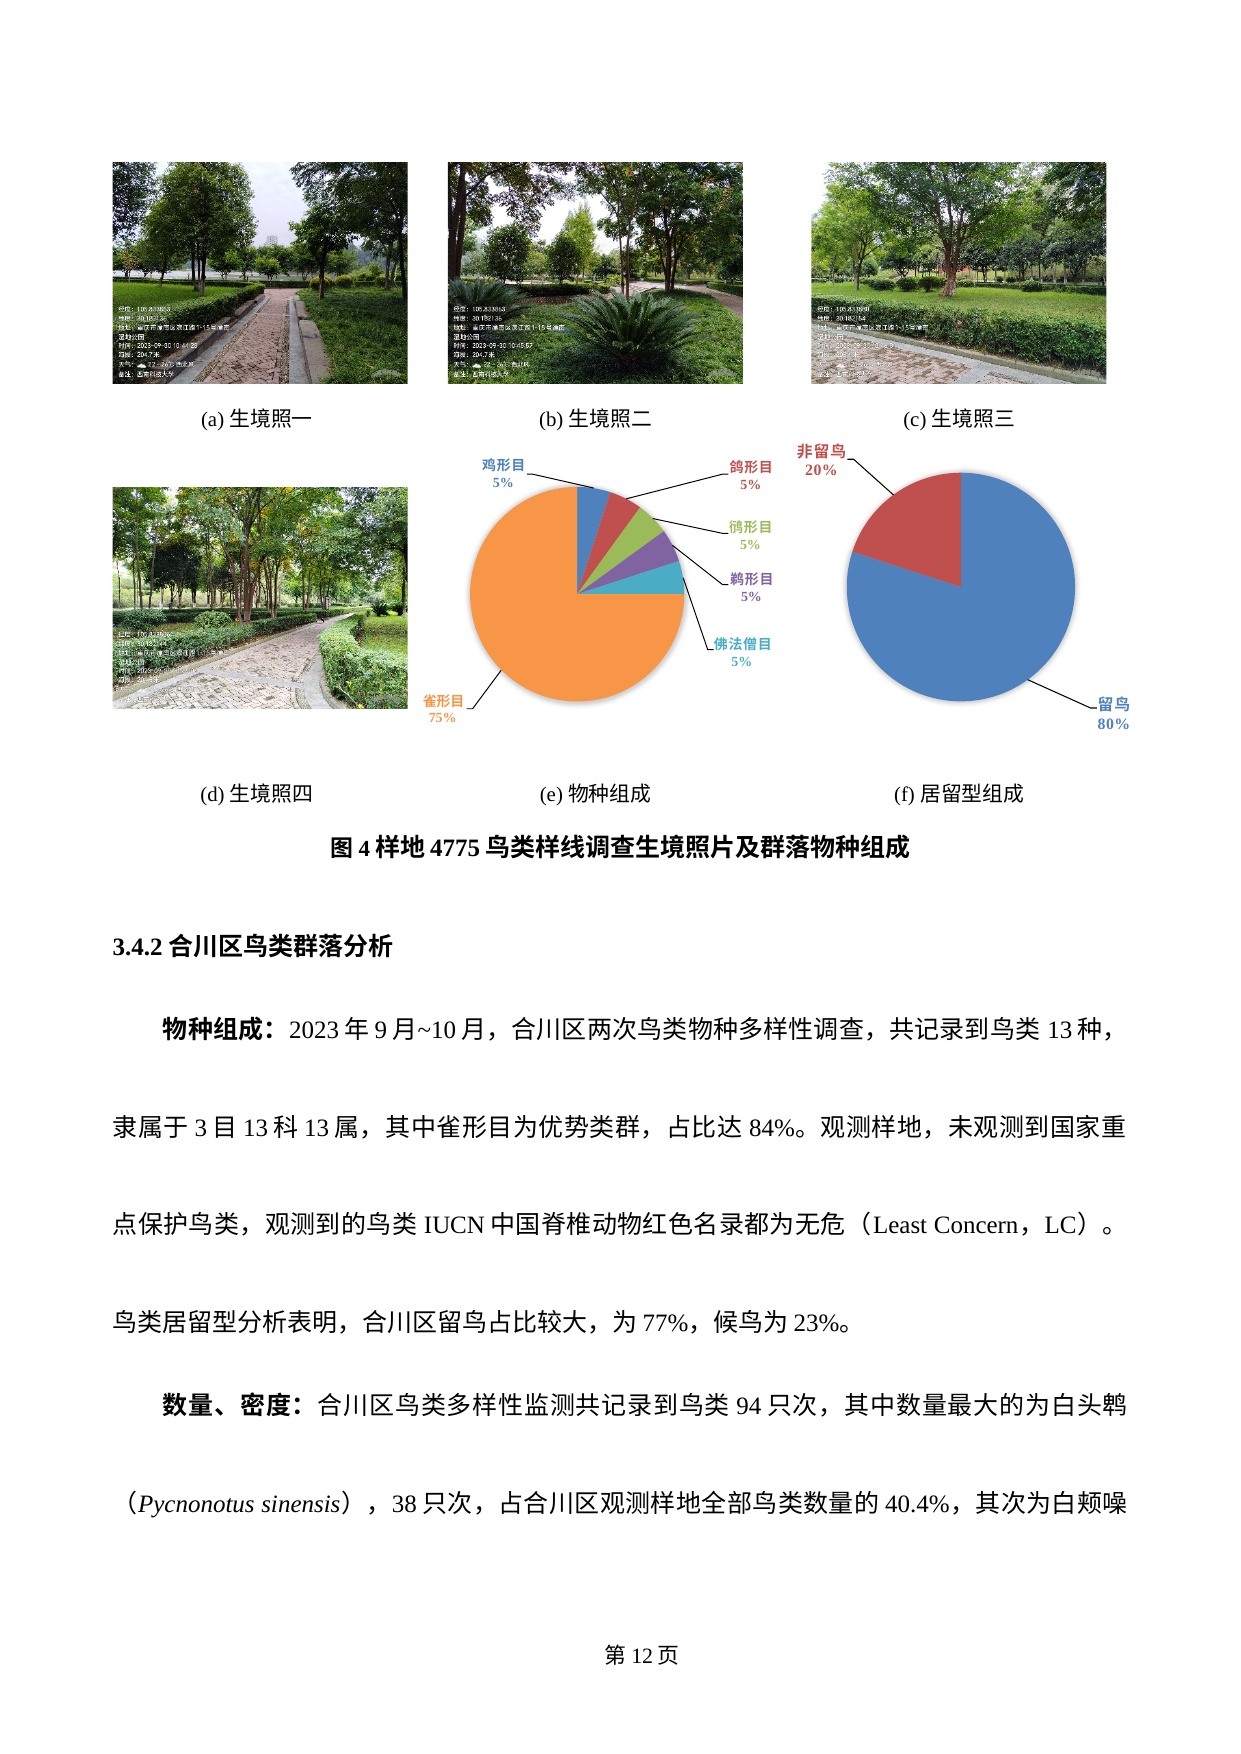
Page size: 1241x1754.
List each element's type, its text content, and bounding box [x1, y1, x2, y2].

table_cell (e) 物种组成 [412, 776, 779, 813]
table_cell (b) 生境照二 [412, 401, 779, 439]
table_header [101, 162, 412, 401]
table_cell (c) 生境照三 [779, 401, 1139, 439]
picture [112, 487, 408, 709]
text 3.4.2 合川区鸟类群落分析 [112, 912, 1128, 977]
table_header [779, 162, 1139, 401]
table_header [412, 162, 779, 401]
picture [447, 162, 743, 384]
table_cell (f) 居留型组成 [779, 776, 1139, 813]
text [112, 1371, 1128, 1534]
table_cell [779, 439, 1139, 776]
text 物种组成：2023年9月~10月，合川区两次鸟类物种多样性调查，共记录到鸟类13种，隶属于3目13科13属，其中雀形目为优势类群，占比达84%。观测样地，未观测到国家重点保护鸟类，观测到的鸟类IUCN中国脊椎动物红色名录都为无危（Least Concern，LC）。鸟类居留型分析表明，合川区留鸟占比较大，为77%，候鸟为23%。 [112, 996, 1128, 1353]
table_cell (d) 生境照四 [101, 776, 412, 813]
picture [112, 162, 408, 384]
table_cell (a) 生境照一 [101, 401, 412, 439]
table_cell [412, 439, 779, 776]
text 图 4 样地4775鸟类样线调查生境照片及群落物种组成 [112, 813, 1128, 878]
table_cell [101, 439, 412, 776]
picture [811, 162, 1107, 384]
